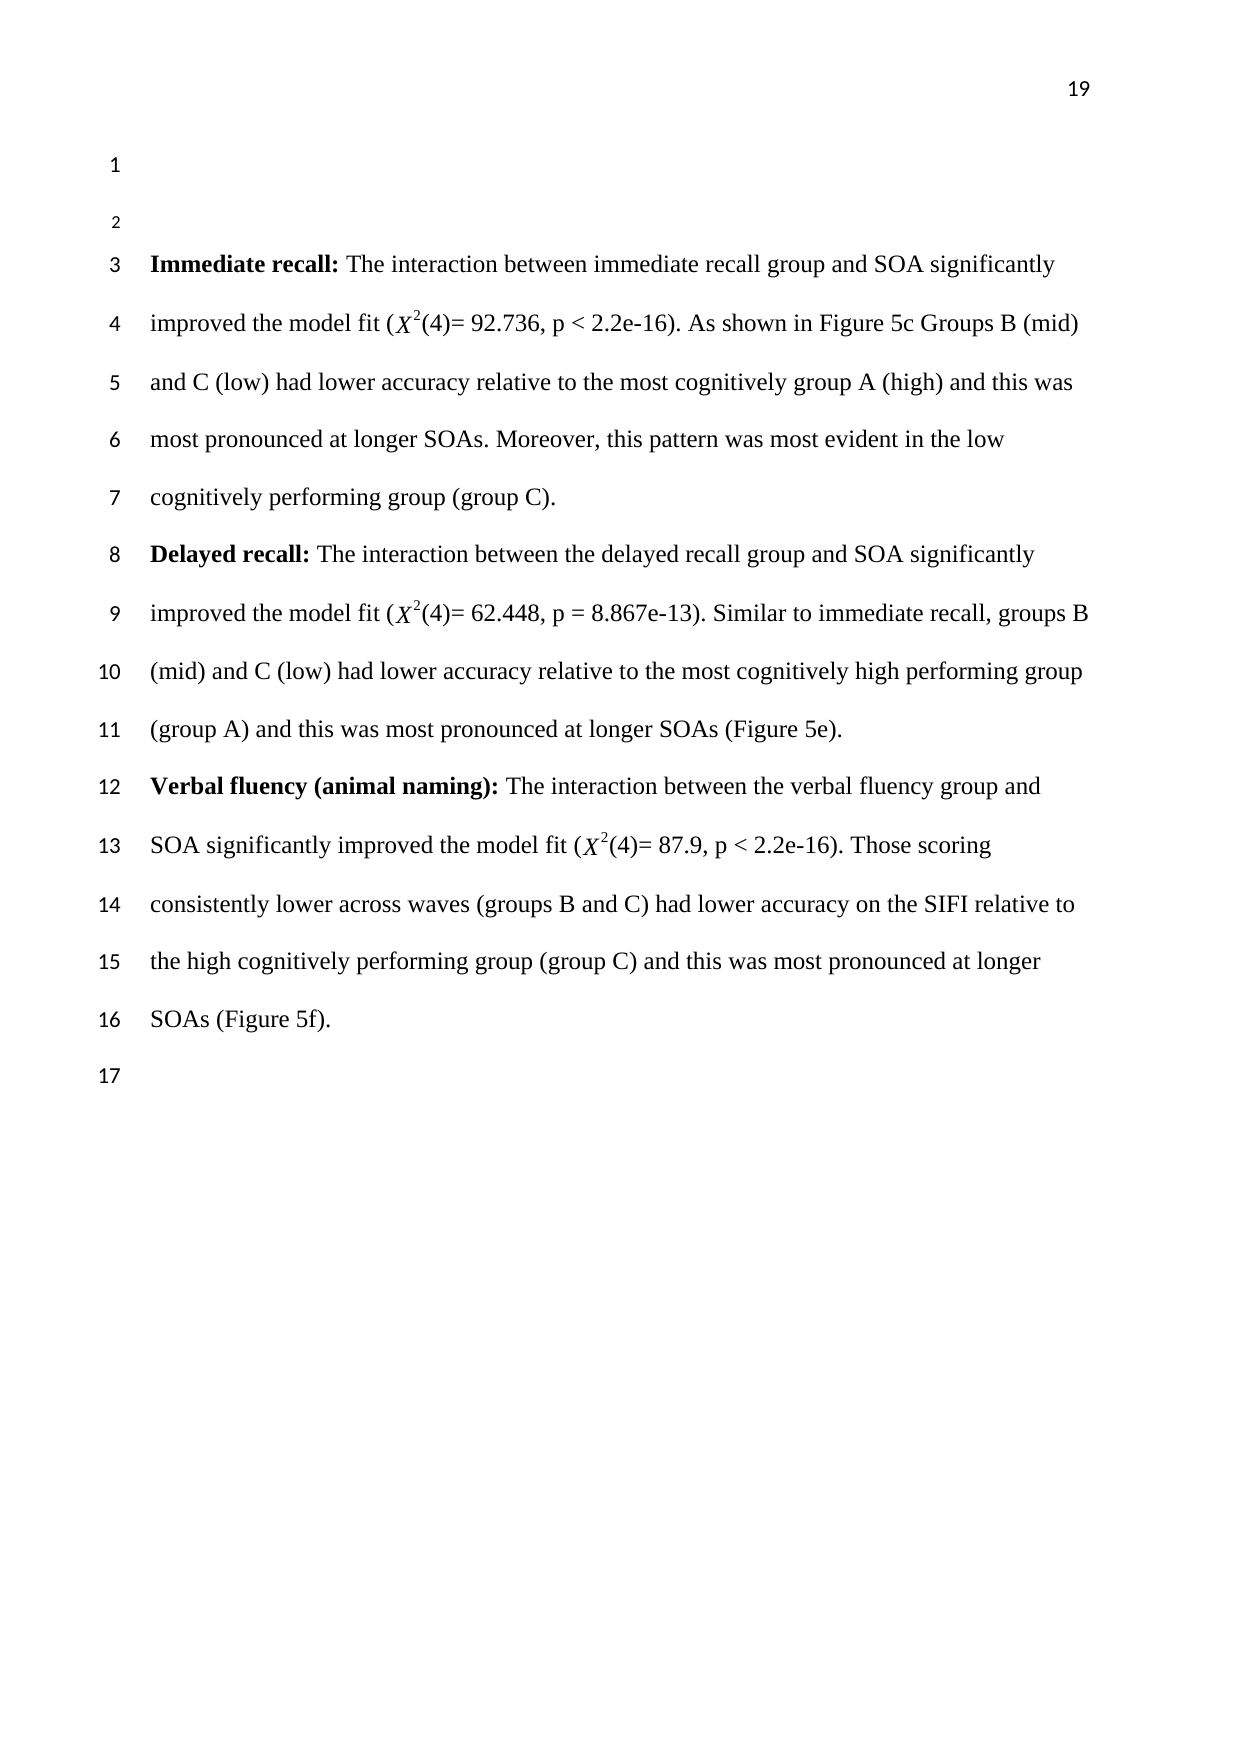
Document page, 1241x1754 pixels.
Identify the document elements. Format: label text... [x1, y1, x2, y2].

text Verbal fluency (animal naming): The interaction between the verbal fluency group and SOA significantly improved the model fit ((4)= 87.9, p < 2.2e-16). Those scoring consistently lower across waves (groups B and C) had lower accuracy on the SIFI relative to the high cognitively performing group (group C) and this was most pronounced at longer SOAs (Figure 5f). [150, 771, 1090, 1033]
text Immediate recall: The interaction between immediate recall group and SOA significantly improved the model fit ((4)= 92.736, p < 2.2e-16). As shown in Figure 5c Groups B (mid) and C (low) had lower accuracy relative to the most cognitively group A (high) and this was most pronounced at longer SOAs. Moreover, this pattern was most evident in the low cognitively performing group (group C). [150, 249, 1090, 510]
text Delayed recall: The interaction between the delayed recall group and SOA significantly improved the model fit ((4)= 62.448, p = 8.867e-13). Similar to immediate recall, groups B (mid) and C (low) had lower accuracy relative to the most cognitively high performing group (group A) and this was most pronounced at longer SOAs (Figure 5e). [150, 539, 1090, 743]
